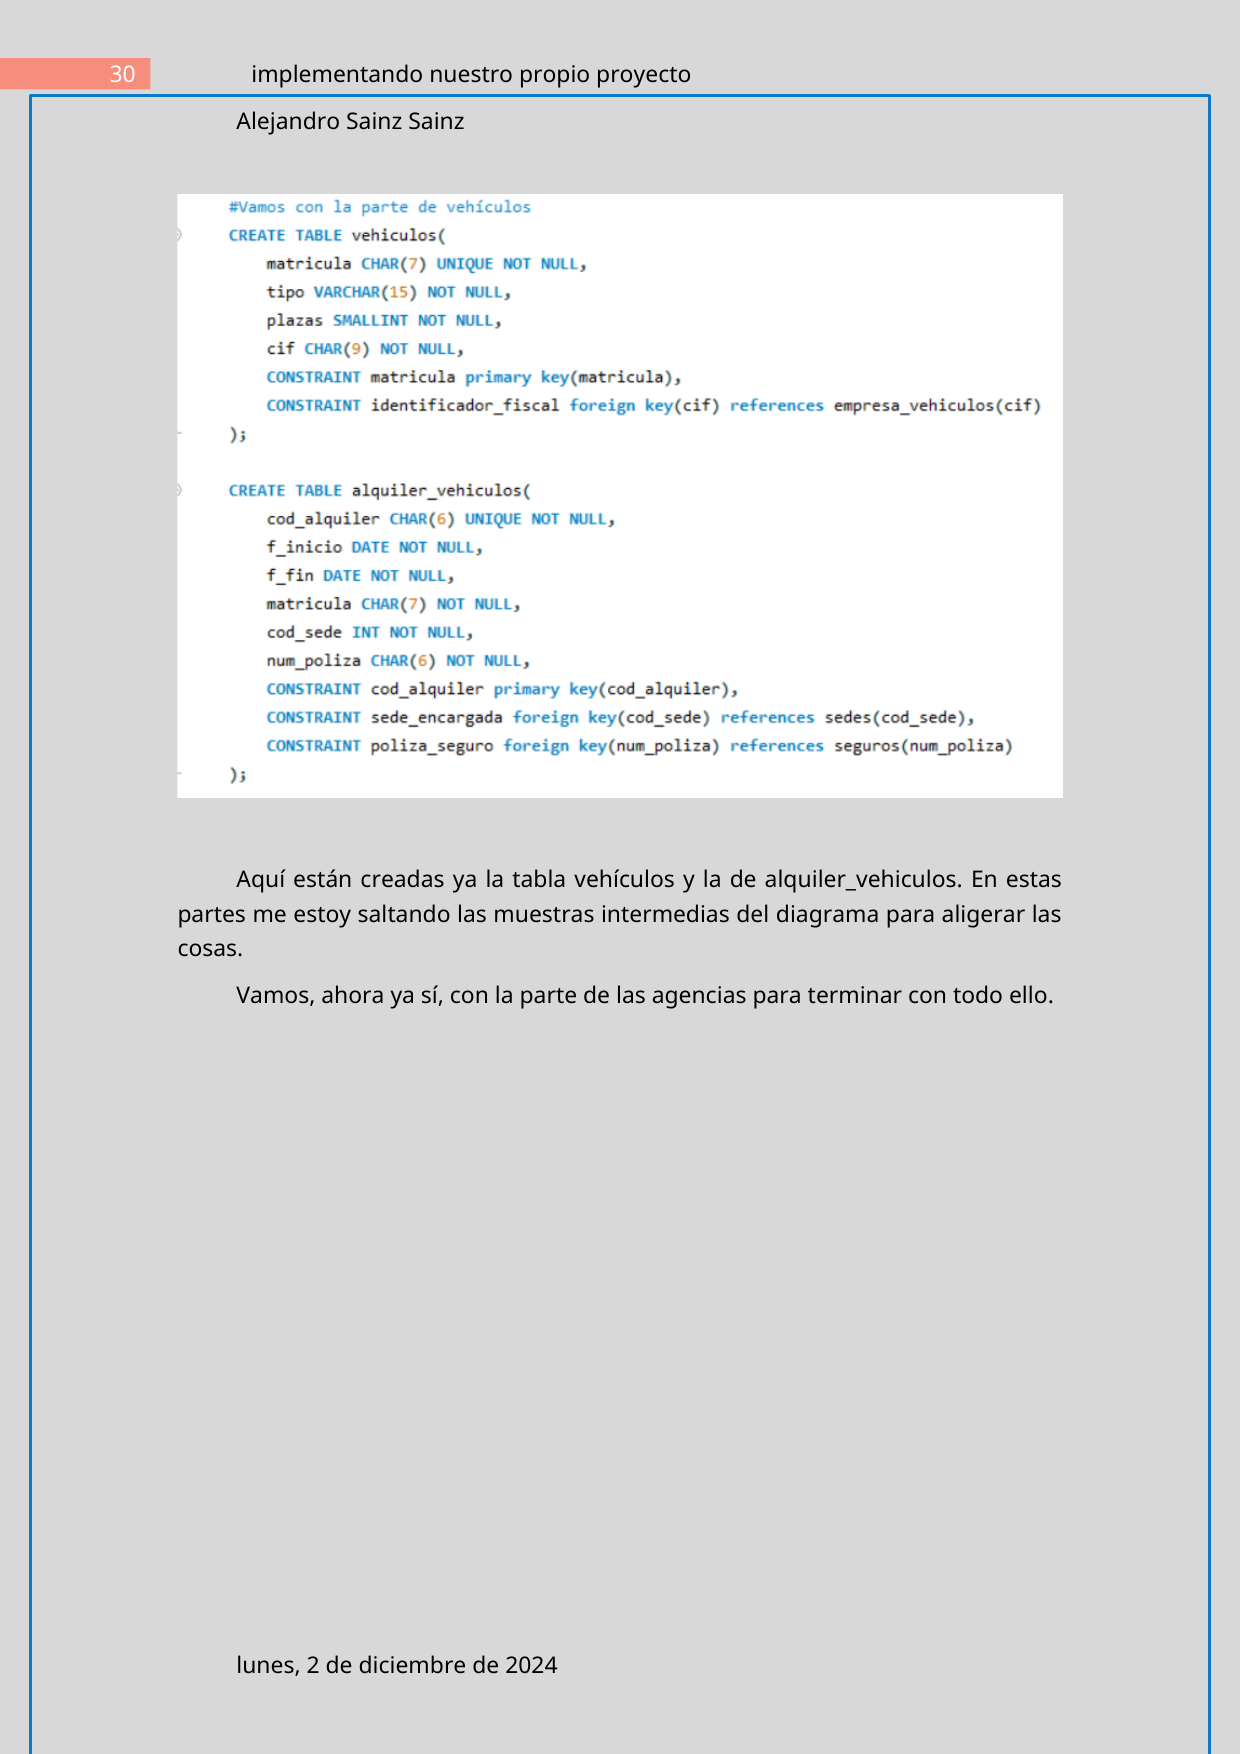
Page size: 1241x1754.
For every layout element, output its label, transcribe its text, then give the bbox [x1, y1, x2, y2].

text Aquí están creadas ya la tabla vehículos y la de alquiler_vehiculos. En estas partes me estoy saltando las muestras intermedias del diagrama para aligerar las cosas. [177, 863, 1063, 963]
text Vamos, ahora ya sí, con la parte de las agencias para terminar con todo ello. [177, 979, 1063, 1010]
picture [177, 194, 1063, 798]
